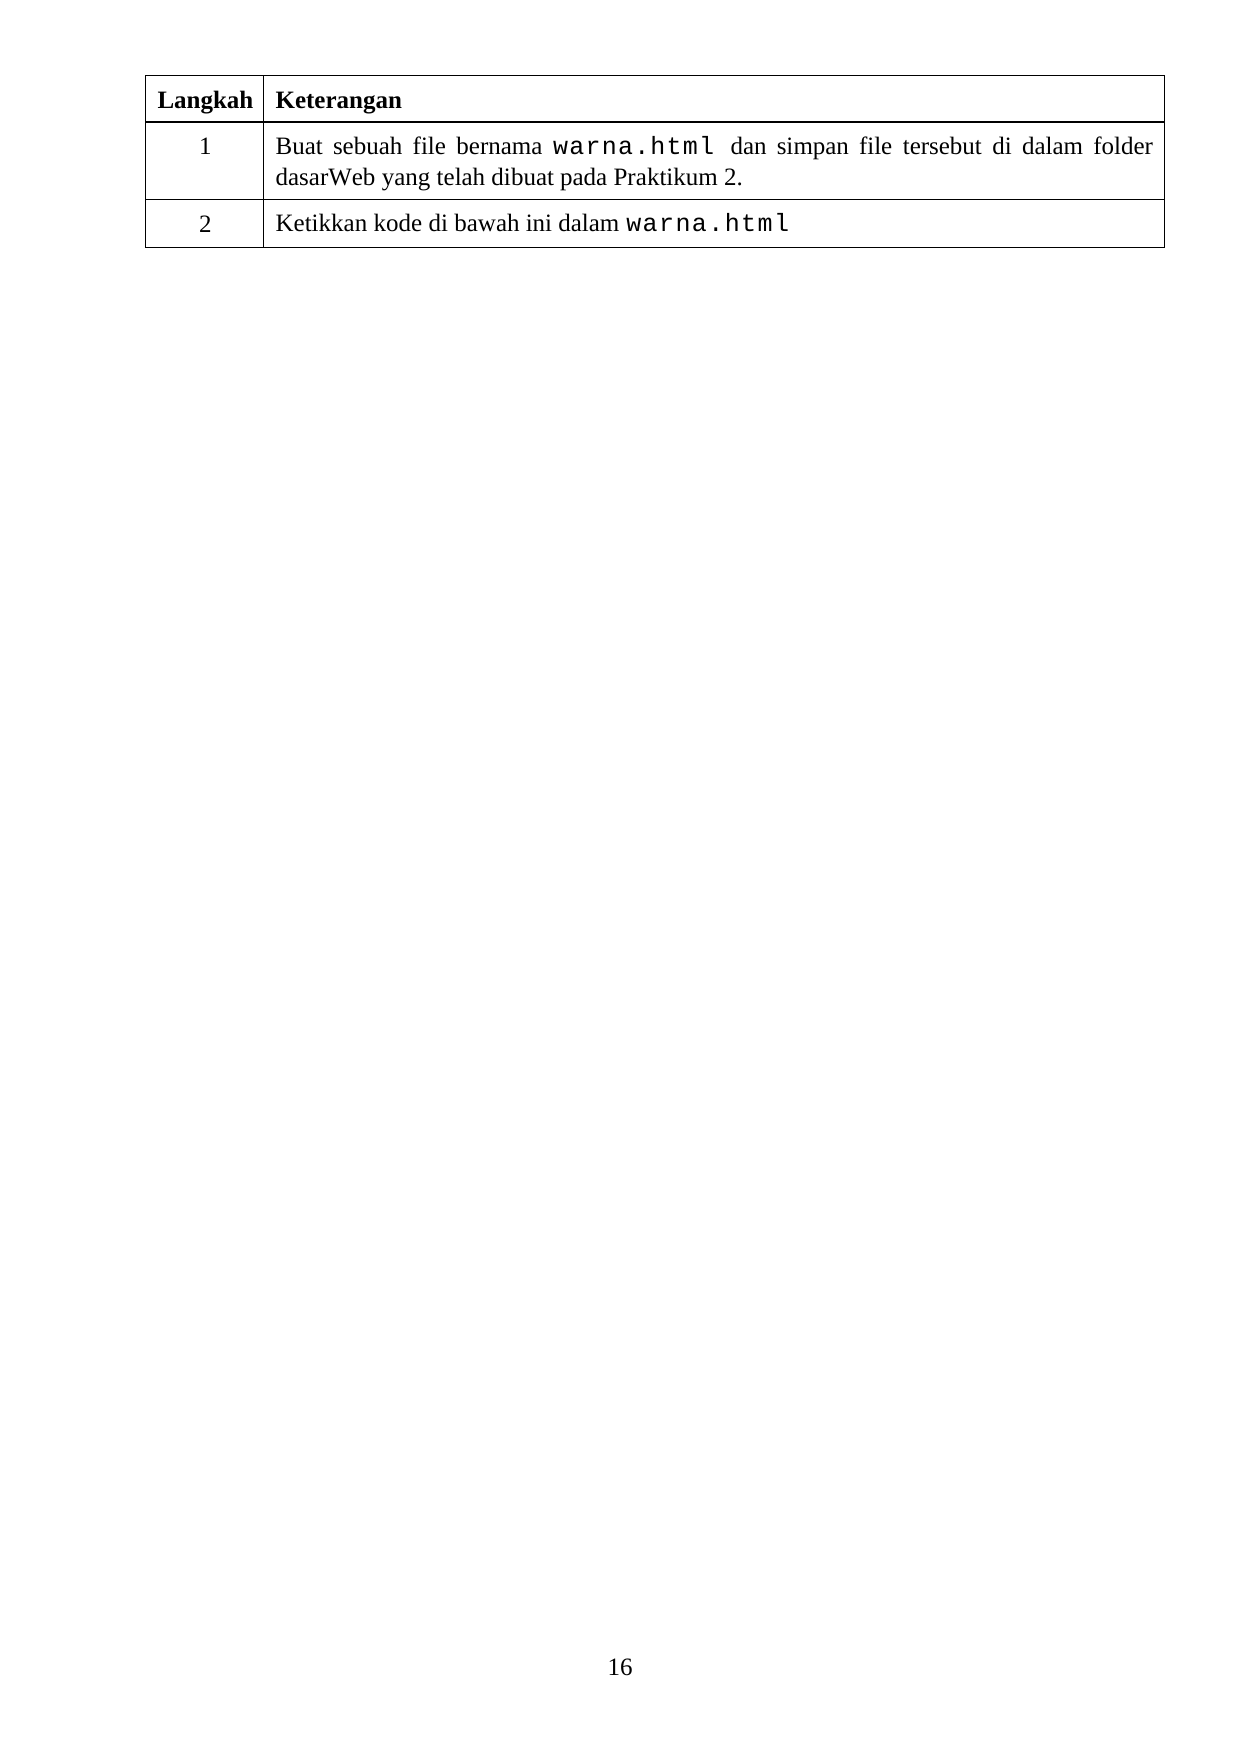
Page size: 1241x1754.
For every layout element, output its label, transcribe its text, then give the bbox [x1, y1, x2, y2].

table_cell 2 [146, 200, 263, 247]
table_header Langkah [146, 76, 263, 121]
table_header Keterangan [264, 76, 1164, 121]
table_cell Buat sebuah file bernama warna.html dan simpan file tersebut di dalam folder dasarWeb yang telah dibuat pada Praktikum 2. [264, 123, 1164, 198]
table_cell Ketikkan kode di bawah ini dalam warna.html [264, 200, 1164, 247]
table_cell 1 [146, 123, 263, 198]
